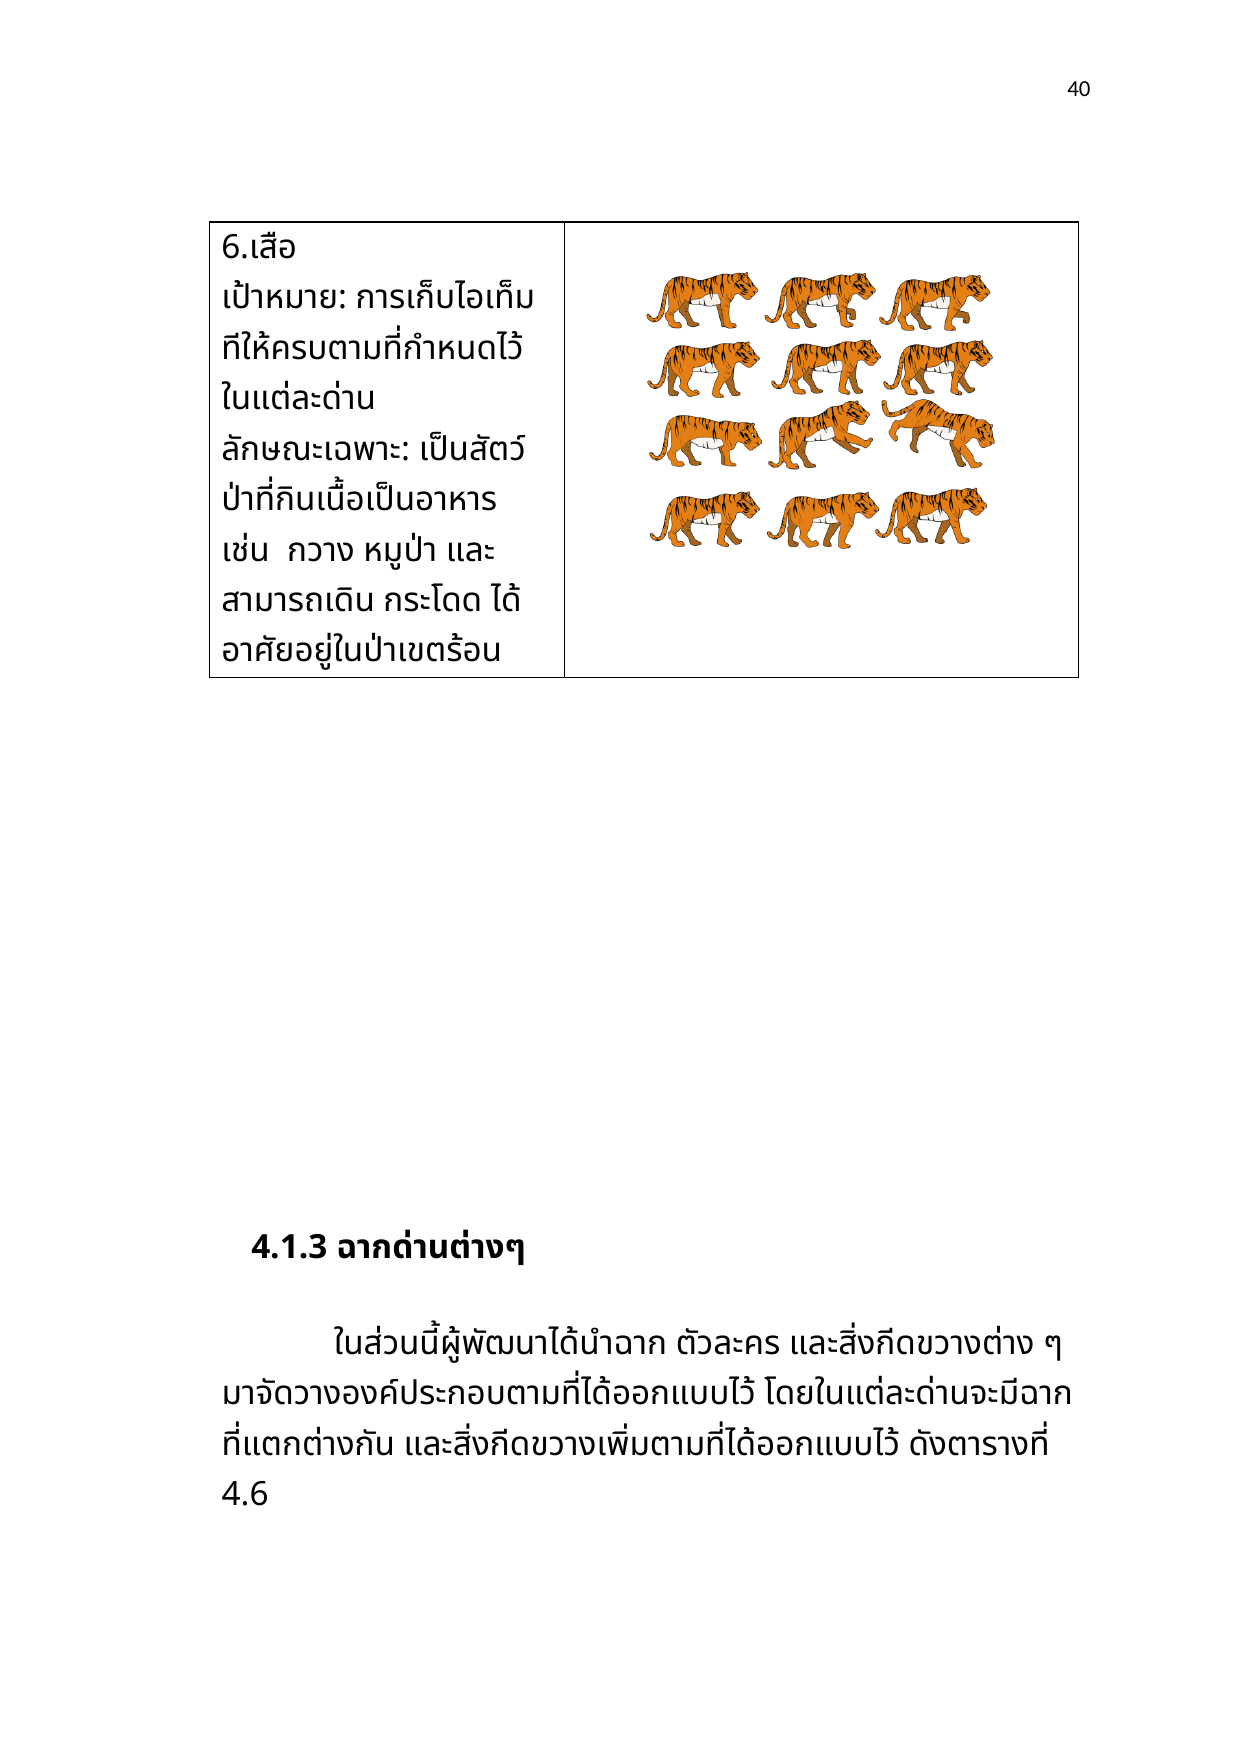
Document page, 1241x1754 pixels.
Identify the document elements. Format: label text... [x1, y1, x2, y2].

table_cell 6.เสือ เป้าหมาย: การเก็บไอเท็มทีให้ครบตามที่กำหนดไว้ในแต่ละด่าน ลักษณะเฉพาะ: เป็นสัตว์ป่าที่กินเนื้อเป็นอาหาร เช่น กวาง หมูป่า และสามารถเดิน กระโดด ได้ อาศัยอยู่ในป่าเขตร้อน [210, 223, 564, 677]
table_cell [565, 223, 1078, 677]
picture [646, 267, 997, 553]
text 4.1.3 ฉากด่านต่างๆ [221, 1223, 1090, 1273]
text ในส่วนนี้ผู้พัฒนาได้นำฉาก ตัวละคร และสิ่งกีดขวางต่าง ๆ มาจัดวางองค์ประกอบตามที่ได้ออกแบบไว้ โดยในแต่ละด่านจะมีฉากที่แตกต่างกัน และสิ่งกีดขวางเพิ่มตามที่ได้ออกแบบไว้ ดังตารางที่ 4.6 [221, 1319, 1090, 1516]
